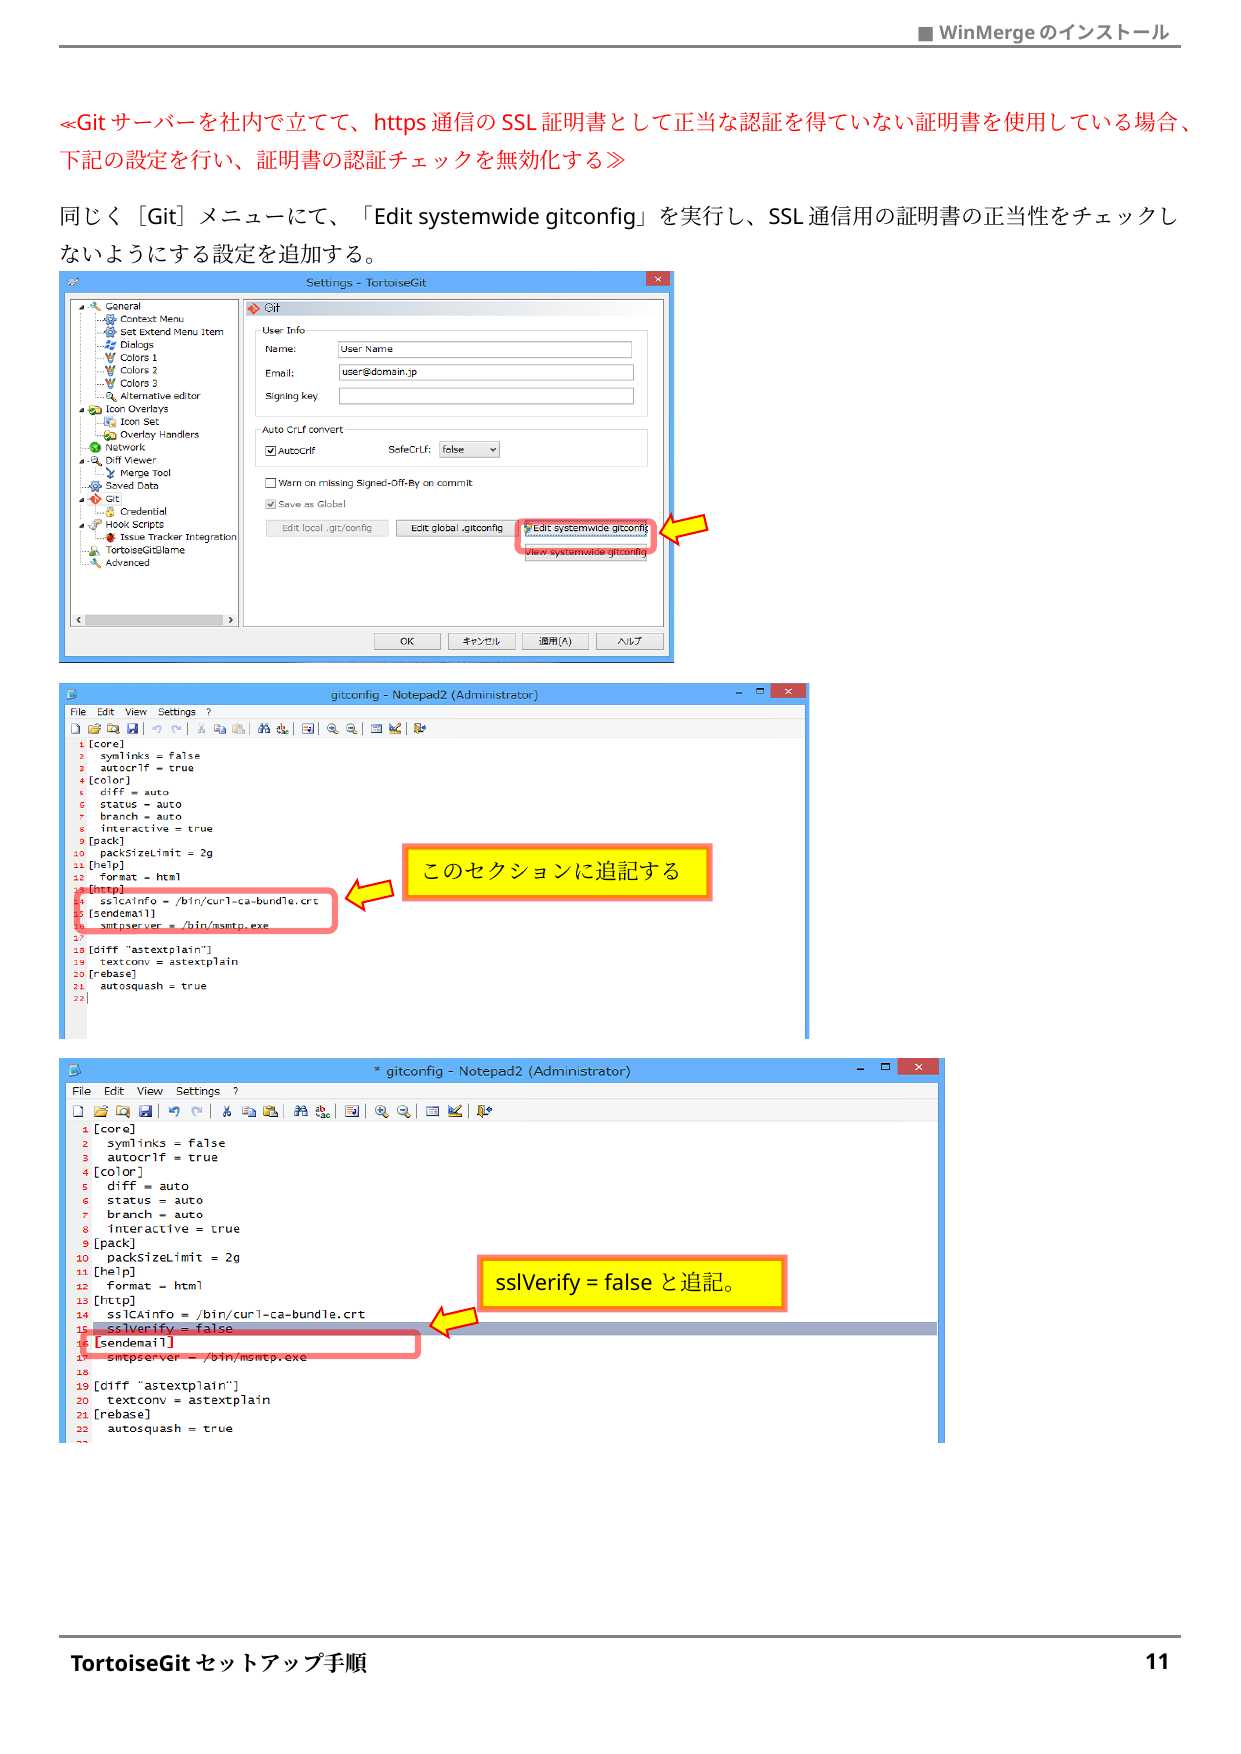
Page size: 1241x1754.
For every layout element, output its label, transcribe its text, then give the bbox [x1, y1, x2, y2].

picture [59, 271, 675, 663]
text ≪Gitサーバーを社内で立てて、https通信のSSL証明書として正当な認証を得ていない証明書を使用している場合、下記の設定を行い、証明書の認証チェックを無効化する≫ [59, 103, 1181, 178]
picture [59, 683, 810, 1039]
text 同じく［Git］メニューにて、「Edit systemwide gitconfig」を実行し、SSL通信用の証明書の正当性をチェックしないようにする設定を追加する。 [59, 196, 1181, 271]
picture [59, 1058, 945, 1443]
